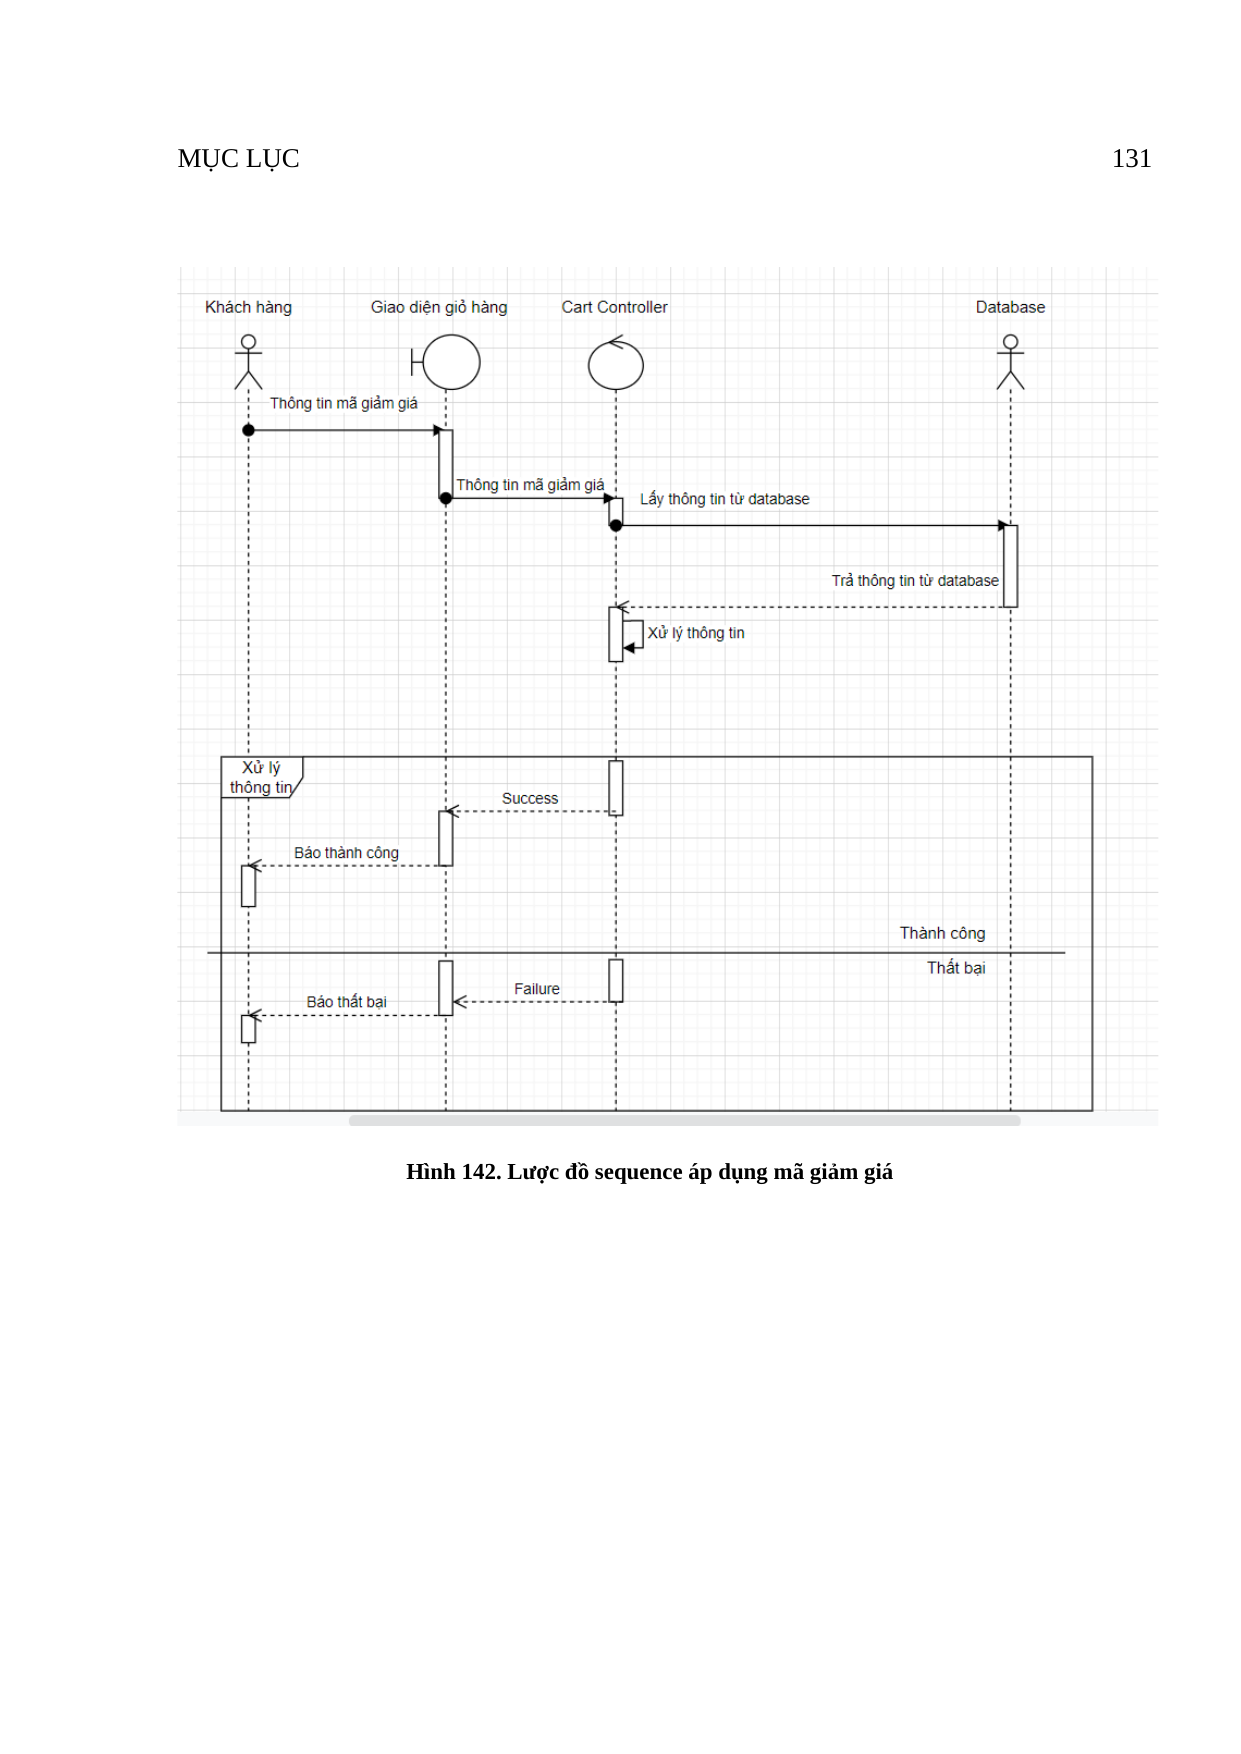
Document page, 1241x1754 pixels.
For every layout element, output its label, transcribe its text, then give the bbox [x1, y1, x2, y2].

picture [177, 267, 1159, 1126]
